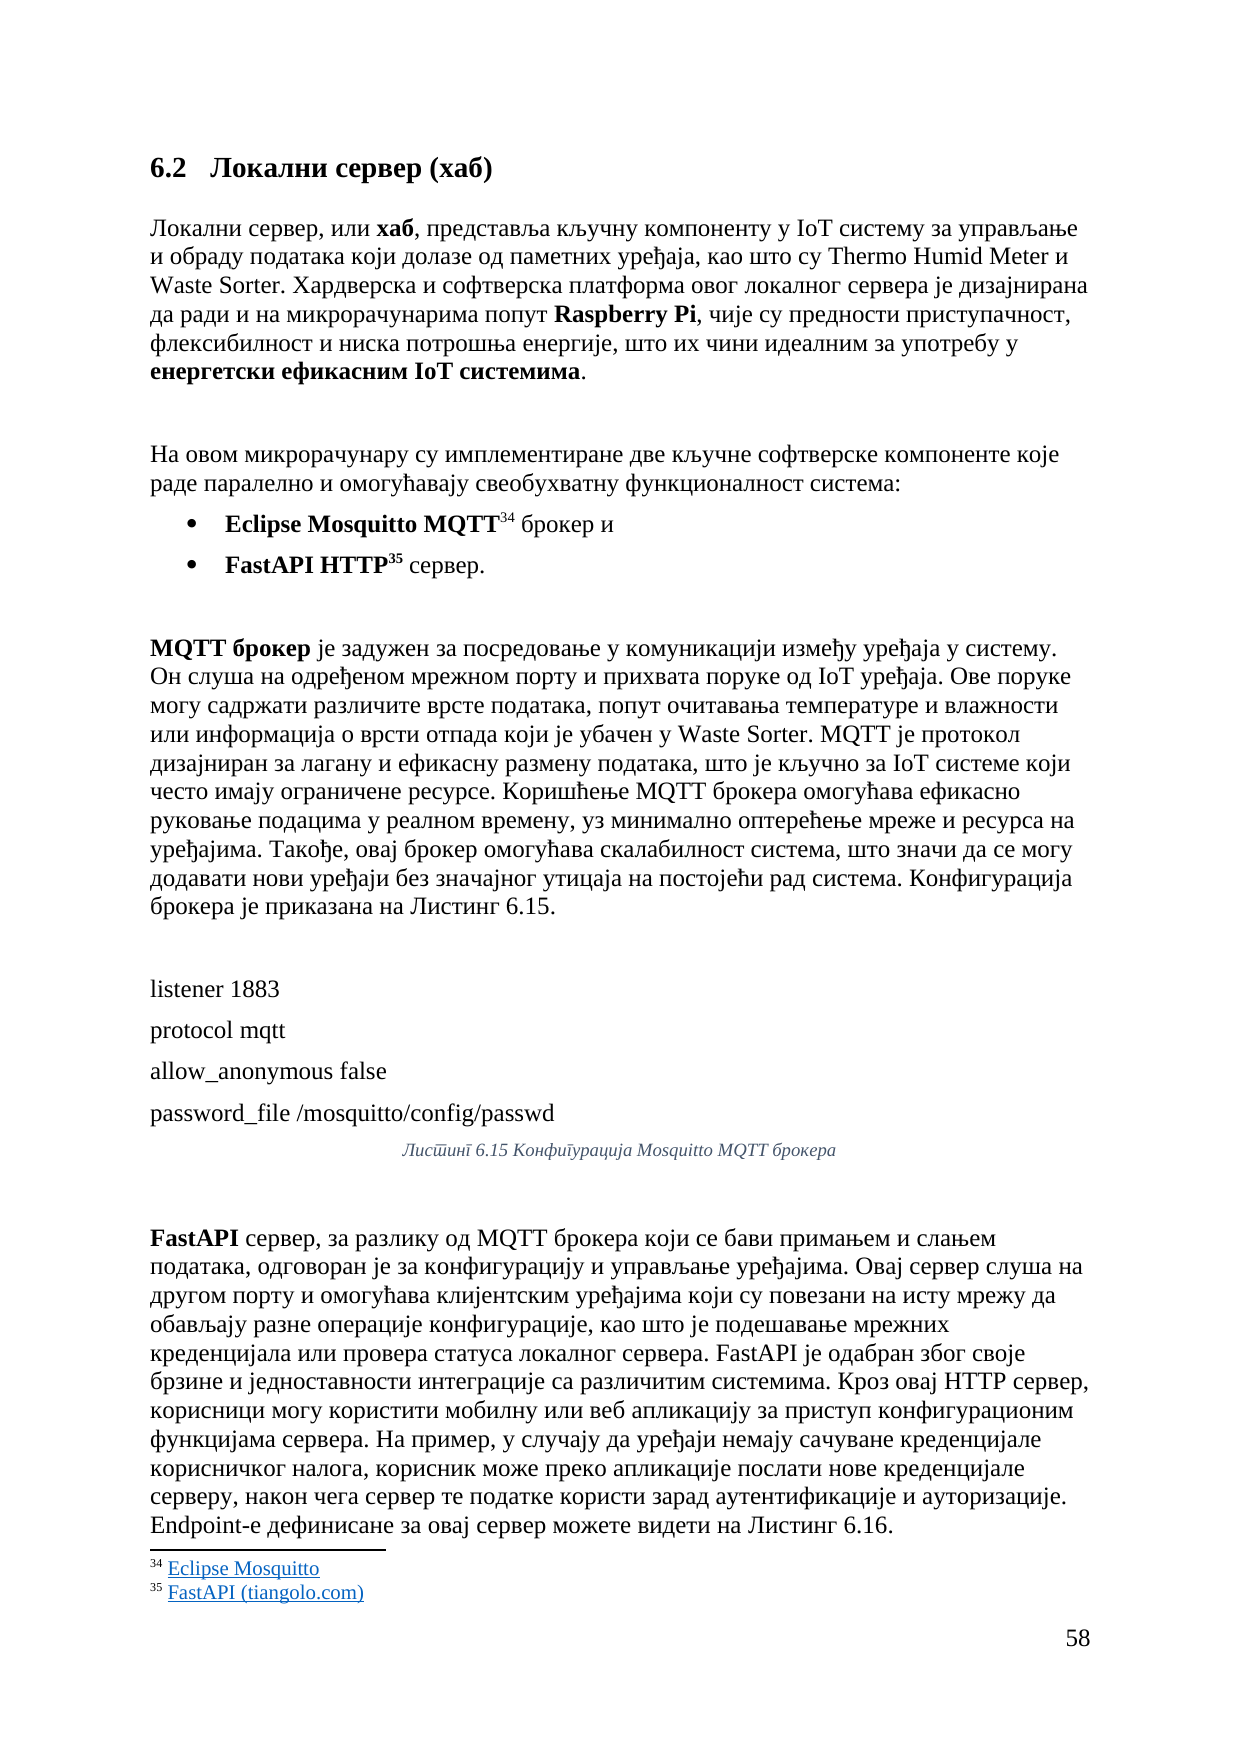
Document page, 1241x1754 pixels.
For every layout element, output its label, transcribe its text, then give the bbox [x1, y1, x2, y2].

list FastAPI HTTP сервер. [187, 550, 1090, 579]
list Eclipse Mosquitto MQTT брокер и [187, 509, 1090, 538]
text listener 1883 [150, 974, 1090, 1003]
text protocol mqtt [150, 1015, 1090, 1044]
subtitle Локални сервер (хаб) [150, 150, 1090, 183]
text allow_anonymous false [150, 1056, 1090, 1085]
text На овом микрорачунару су имплементиране две кључне софтверске компоненте које раде паралелно и омогућавају свеобухватну функционалност система: [150, 439, 1090, 496]
text Локални сервер, или хаб, представља кључну компоненту у IoT систему за управљање и обраду података који долазе од паметних уређаја, као што су Thermo Humid Meter и Waste Sorter. Хардверска и софтверска платформа овог локалног сервера је дизајнирана да ради и на микрорачунарима попут Raspberry Pi, чије су предности приступачност, флексибилност и ниска потрошња енергије, што их чини идеалним за употребу у енергетски ефикасним IoT системима. [150, 213, 1090, 385]
text password_file /mosquitto/config/passwd [150, 1098, 1090, 1126]
